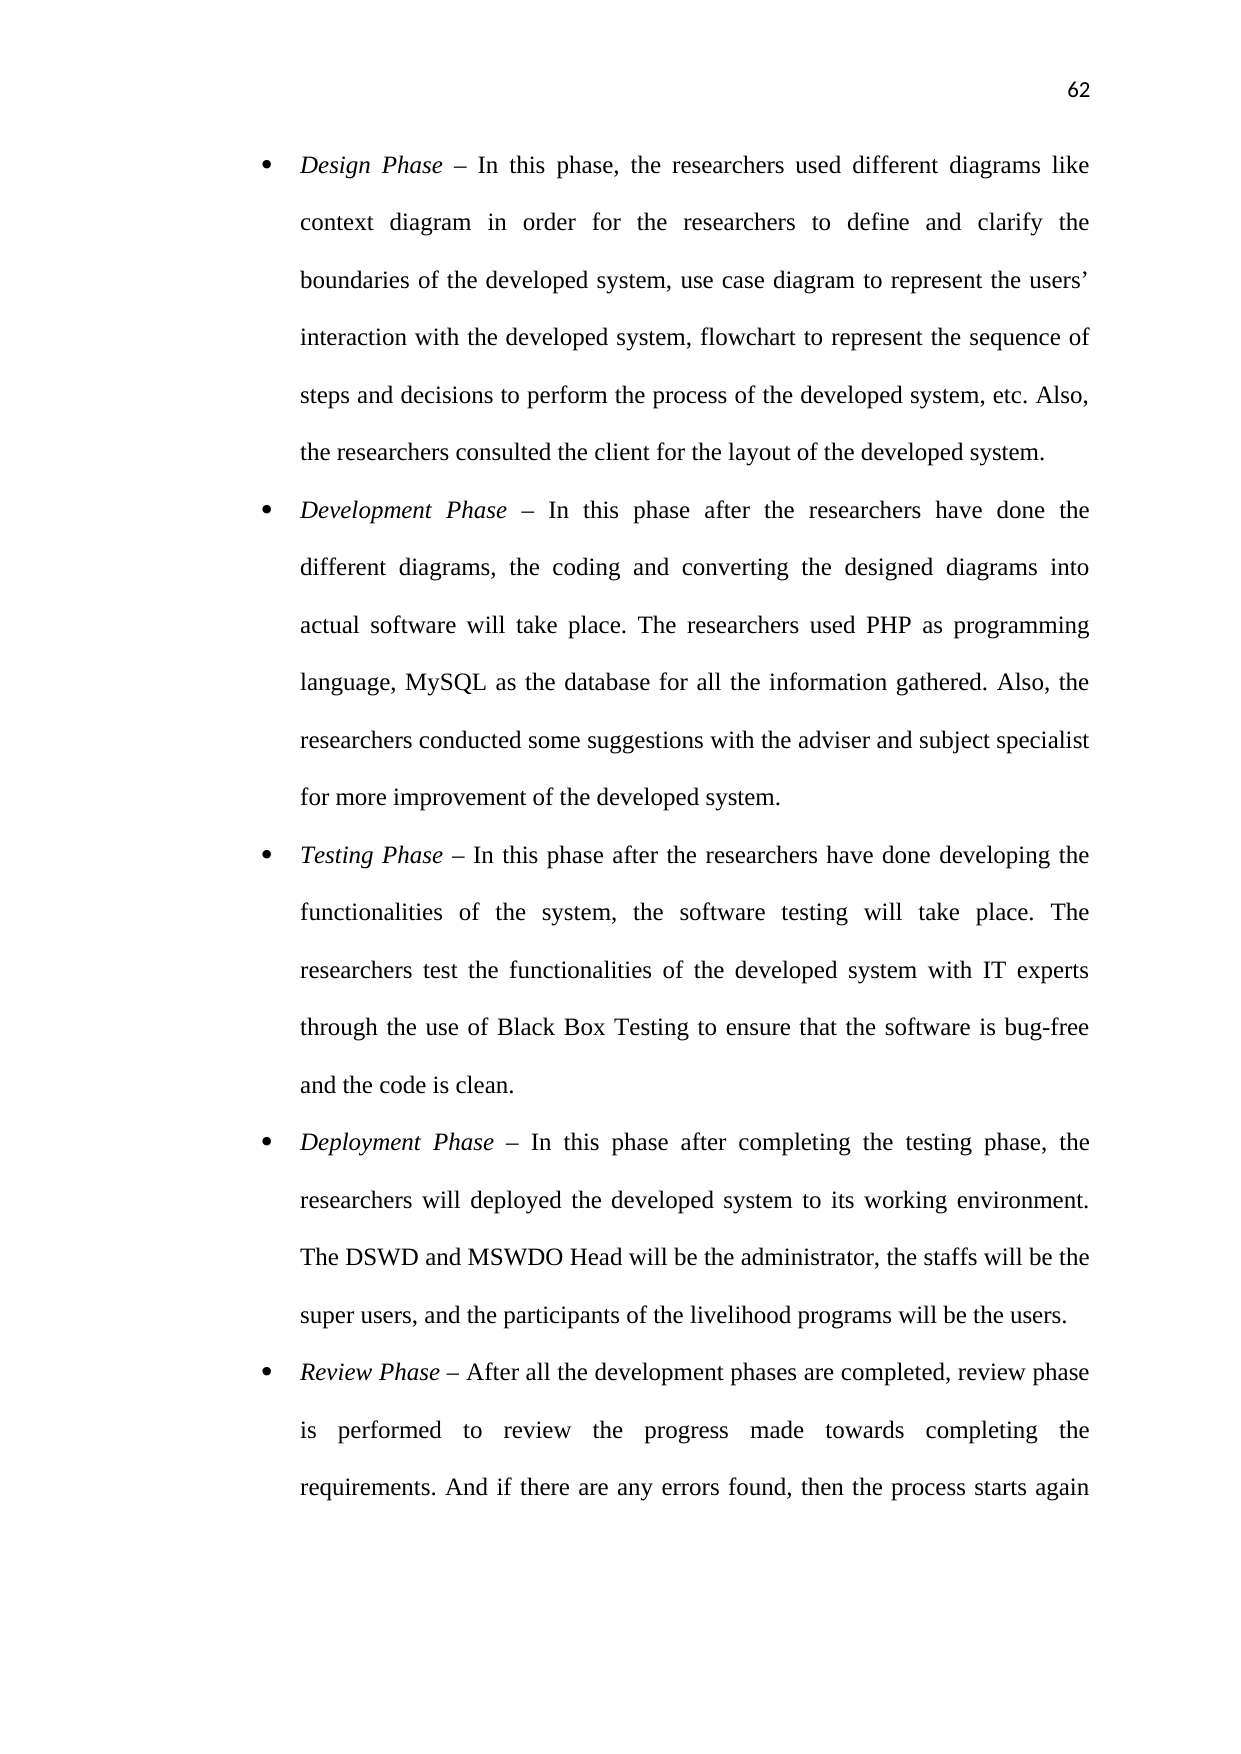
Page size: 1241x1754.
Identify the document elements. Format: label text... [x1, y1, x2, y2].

list Deployment Phase – In this phase after completing the testing phase, the researchers will deployed the developed system to its working environment. The DSWD and MSWDO Head will be the administrator, the staffs will be the super users, and the participants of the livelihood programs will be the users. [262, 1127, 1090, 1329]
list Design Phase – In this phase, the researchers used different diagrams like context diagram in order for the researchers to define and clarify the boundaries of the developed system, use case diagram to represent the users’ interaction with the developed system, flowchart to represent the sequence of steps and decisions to perform the process of the developed system, etc. Also, the researchers consulted the client for the layout of the developed system. [262, 150, 1090, 466]
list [262, 1357, 1090, 1501]
list Testing Phase – In this phase after the researchers have done developing the functionalities of the system, the software testing will take place. The researchers test the functionalities of the developed system with IT experts through the use of Black Box Testing to ensure that the software is bug-free and the code is clean. [262, 840, 1090, 1099]
list Development Phase – In this phase after the researchers have done the different diagrams, the coding and converting the designed diagrams into actual software will take place. The researchers used PHP as programming language, MySQL as the database for all the information gathered. Also, the researchers conducted some suggestions with the adviser and subject specialist for more improvement of the developed system. [262, 495, 1090, 811]
